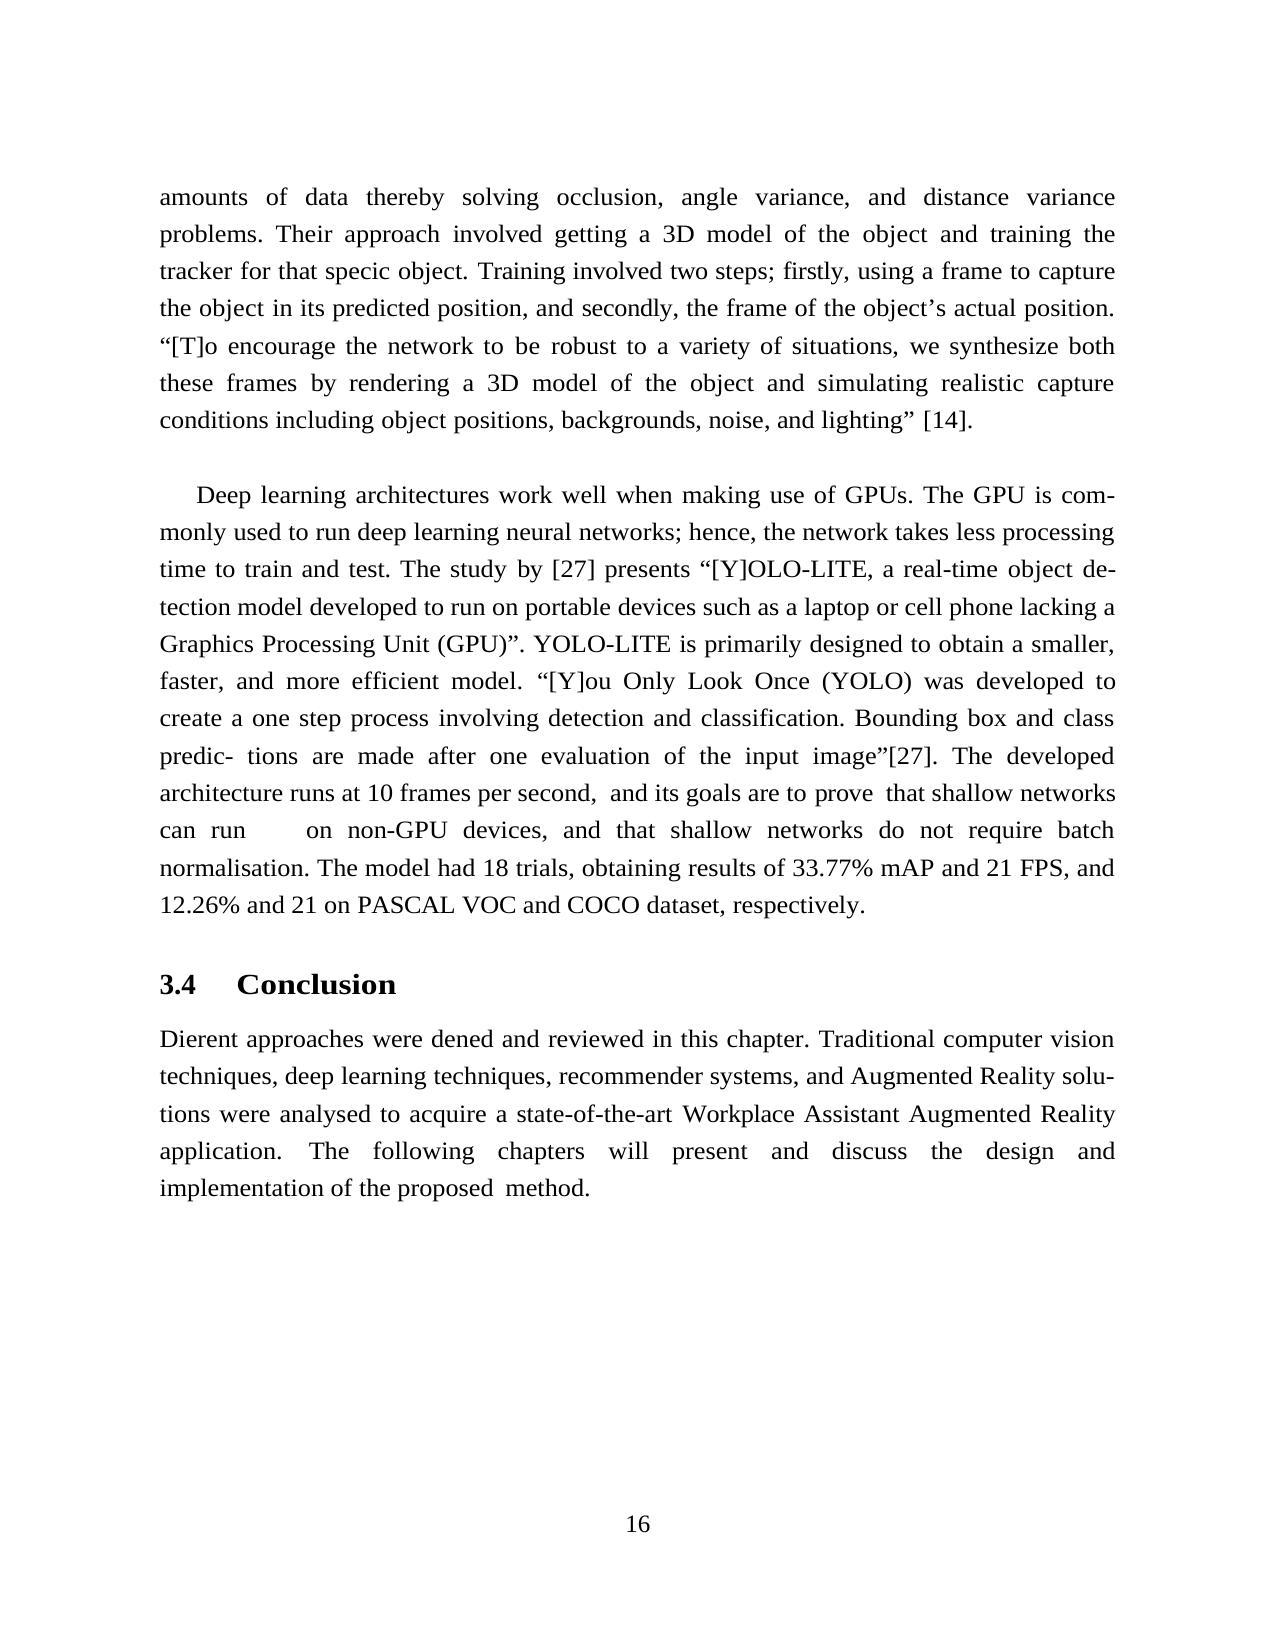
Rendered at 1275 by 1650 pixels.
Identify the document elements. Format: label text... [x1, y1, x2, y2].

text Deep learning architectures work well when making use of GPUs. The GPU is com- monly used to run deep learning neural networks; hence, the network takes less processing time to train and test. The study by [27] presents “[Y]OLO-LITE, a real-time object de- tection model developed to run on portable devices such as a laptop or cell phone lacking a Graphics Processing Unit (GPU)”. YOLO-LITE is primarily designed to obtain a smaller, faster, and more efficient model. “[Y]ou Only Look Once (YOLO) was developed to create a one step process involving detection and classification. Bounding box and class predic- tions are made after one evaluation of the input image”[27]. The developed architecture runs at 10 frames per second, and its goals are to prove that shallow networks can run on non-GPU devices, and that shallow networks do not require batch normalisation. The model had 18 trials, obtaining results of 33.77% mAP and 21 FPS, and 12.26% and 21 on PASCAL VOC and COCO dataset, respectively. [159, 480, 1116, 919]
subtitle Conclusion [159, 967, 1275, 1000]
text amounts of data thereby solving occlusion, angle variance, and distance variance problems. Their approach involved getting a 3D model of the object and training the tracker for that specic object. Training involved two steps; firstly, using a frame to capture the object in its predicted position, and secondly, the frame of the object’s actual position. “[T]o encourage the network to be robust to a variety of situations, we synthesize both these frames by rendering a 3D model of the object and simulating realistic capture conditions including object positions, backgrounds, noise, and lighting” [14]. [159, 182, 1116, 434]
text Dierent approaches were dened and reviewed in this chapter. Traditional computer vision techniques, deep learning techniques, recommender systems, and Augmented Reality solu- tions were analysed to acquire a state-of-the-art Workplace Assistant Augmented Reality application. The following chapters will present and discuss the design and implementation of the proposed method. [159, 1024, 1116, 1202]
